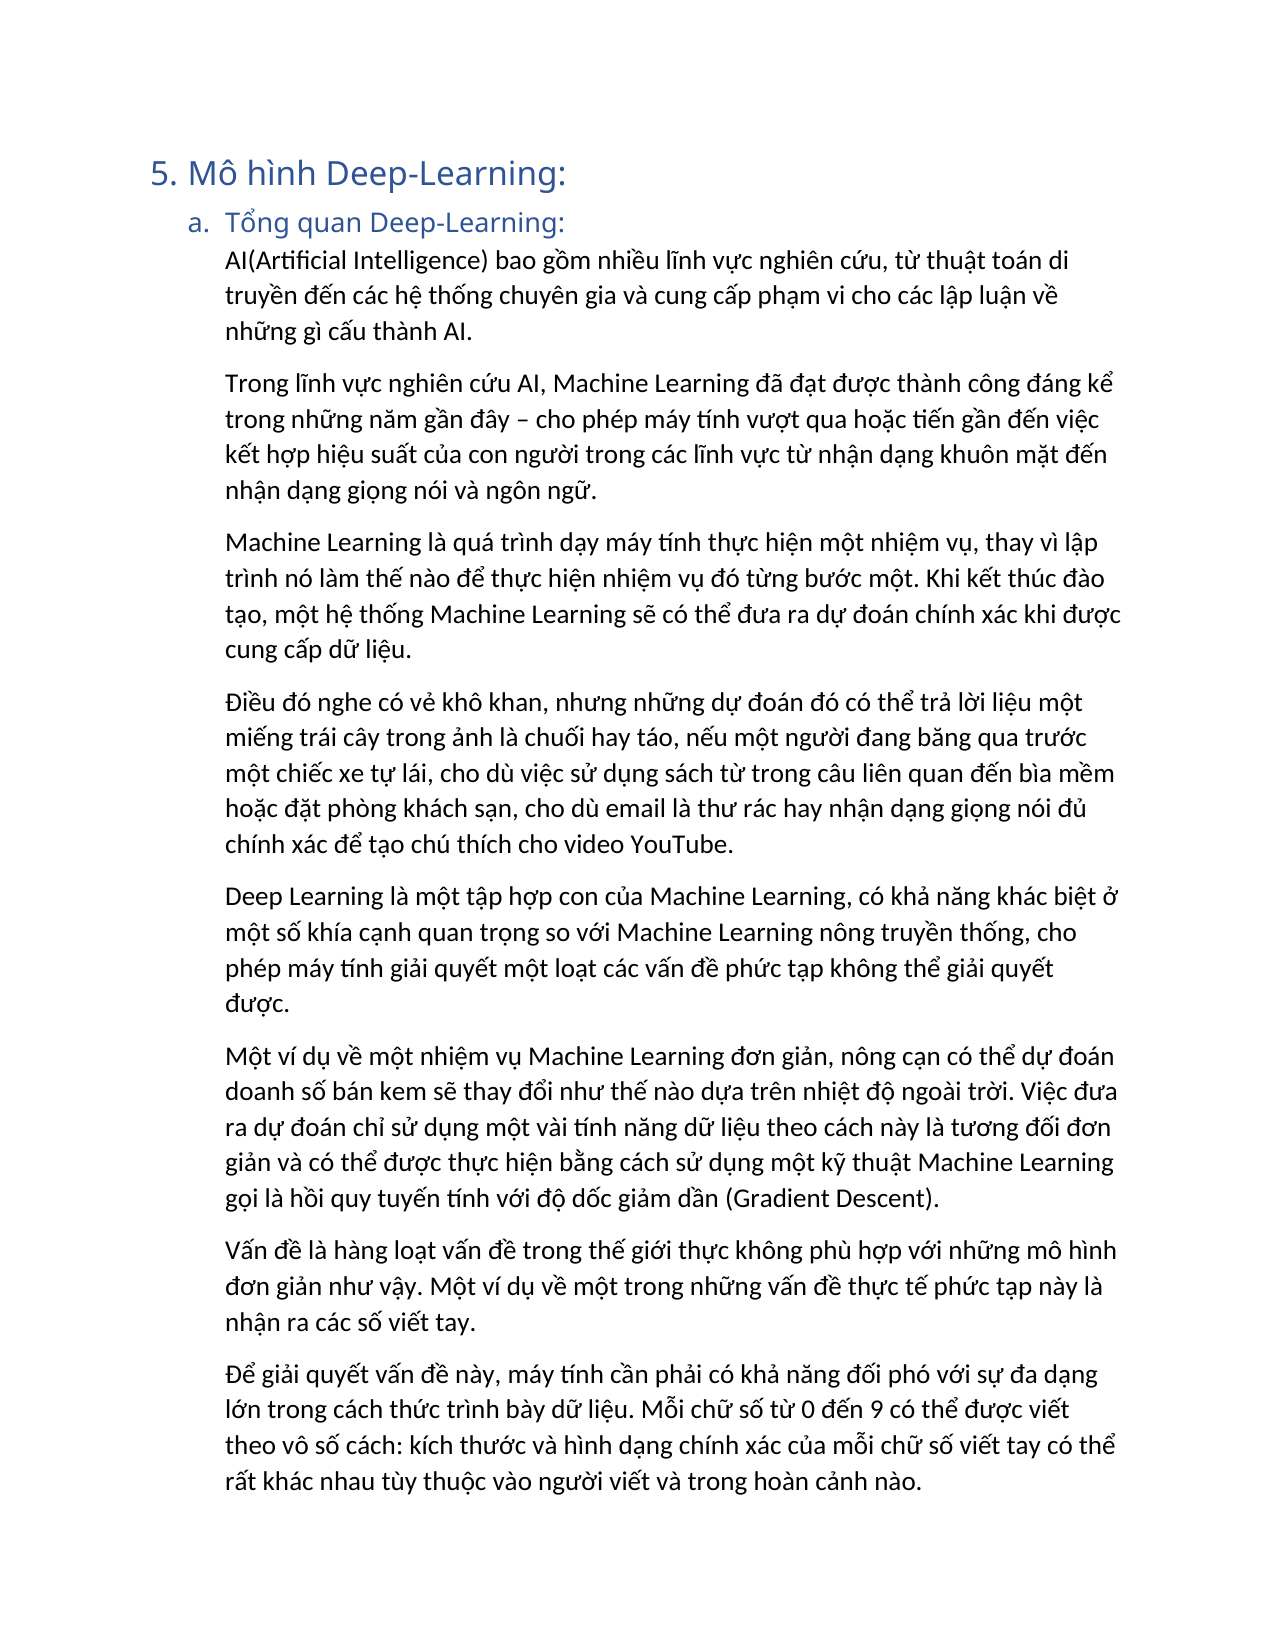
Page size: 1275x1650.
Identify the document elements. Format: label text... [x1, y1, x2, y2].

text AI(Artificial Intelligence) bao gồm nhiều lĩnh vực nghiên cứu, từ thuật toán di truyền đến các hệ thống chuyên gia và cung cấp phạm vi cho các lập luận về những gì cấu thành AI. [225, 243, 1125, 347]
subtitle Mô hình Deep-Learning: [150, 150, 1125, 195]
text Deep Learning là một tập hợp con của Machine Learning, có khả năng khác biệt ở một số khía cạnh quan trọng so với Machine Learning nông truyền thống, cho phép máy tính giải quyết một loạt các vấn đề phức tạp không thể giải quyết được. [225, 879, 1125, 1019]
text Điều đó nghe có vẻ khô khan, nhưng những dự đoán đó có thể trả lời liệu một miếng trái cây trong ảnh là chuối hay táo, nếu một người đang băng qua trước một chiếc xe tự lái, cho dù việc sử dụng sách từ trong câu liên quan đến bìa mềm hoặc đặt phòng khách sạn, cho dù email là thư rác hay nhận dạng giọng nói đủ chính xác để tạo chú thích cho video YouTube. [225, 685, 1125, 860]
text Để giải quyết vấn đề này, máy tính cần phải có khả năng đối phó với sự đa dạng lớn trong cách thức trình bày dữ liệu. Mỗi chữ số từ 0 đến 9 có thể được viết theo vô số cách: kích thước và hình dạng chính xác của mỗi chữ số viết tay có thể rất khác nhau tùy thuộc vào người viết và trong hoàn cảnh nào. [225, 1357, 1125, 1497]
text Machine Learning là quá trình dạy máy tính thực hiện một nhiệm vụ, thay vì lập trình nó làm thế nào để thực hiện nhiệm vụ đó từng bước một. Khi kết thúc đào tạo, một hệ thống Machine Learning sẽ có thể đưa ra dự đoán chính xác khi được cung cấp dữ liệu. [225, 526, 1125, 666]
text Một ví dụ về một nhiệm vụ Machine Learning đơn giản, nông cạn có thể dự đoán doanh số bán kem sẽ thay đổi như thế nào dựa trên nhiệt độ ngoài trời. Việc đưa ra dự đoán chỉ sử dụng một vài tính năng dữ liệu theo cách này là tương đối đơn giản và có thể được thực hiện bằng cách sử dụng một kỹ thuật Machine Learning gọi là hồi quy tuyến tính với độ dốc giảm dần (Gradient Descent). [225, 1039, 1125, 1214]
text Trong lĩnh vực nghiên cứu AI, Machine Learning đã đạt được thành công đáng kể trong những năm gần đây – cho phép máy tính vượt qua hoặc tiến gần đến việc kết hợp hiệu suất của con người trong các lĩnh vực từ nhận dạng khuôn mặt đến nhận dạng giọng nói và ngôn ngữ. [225, 366, 1125, 506]
subtitle Tổng quan Deep-Learning: [187, 203, 1125, 240]
text Vấn đề là hàng loạt vấn đề trong thế giới thực không phù hợp với những mô hình đơn giản như vậy. Một ví dụ về một trong những vấn đề thực tế phức tạp này là nhận ra các số viết tay. [225, 1233, 1125, 1338]
